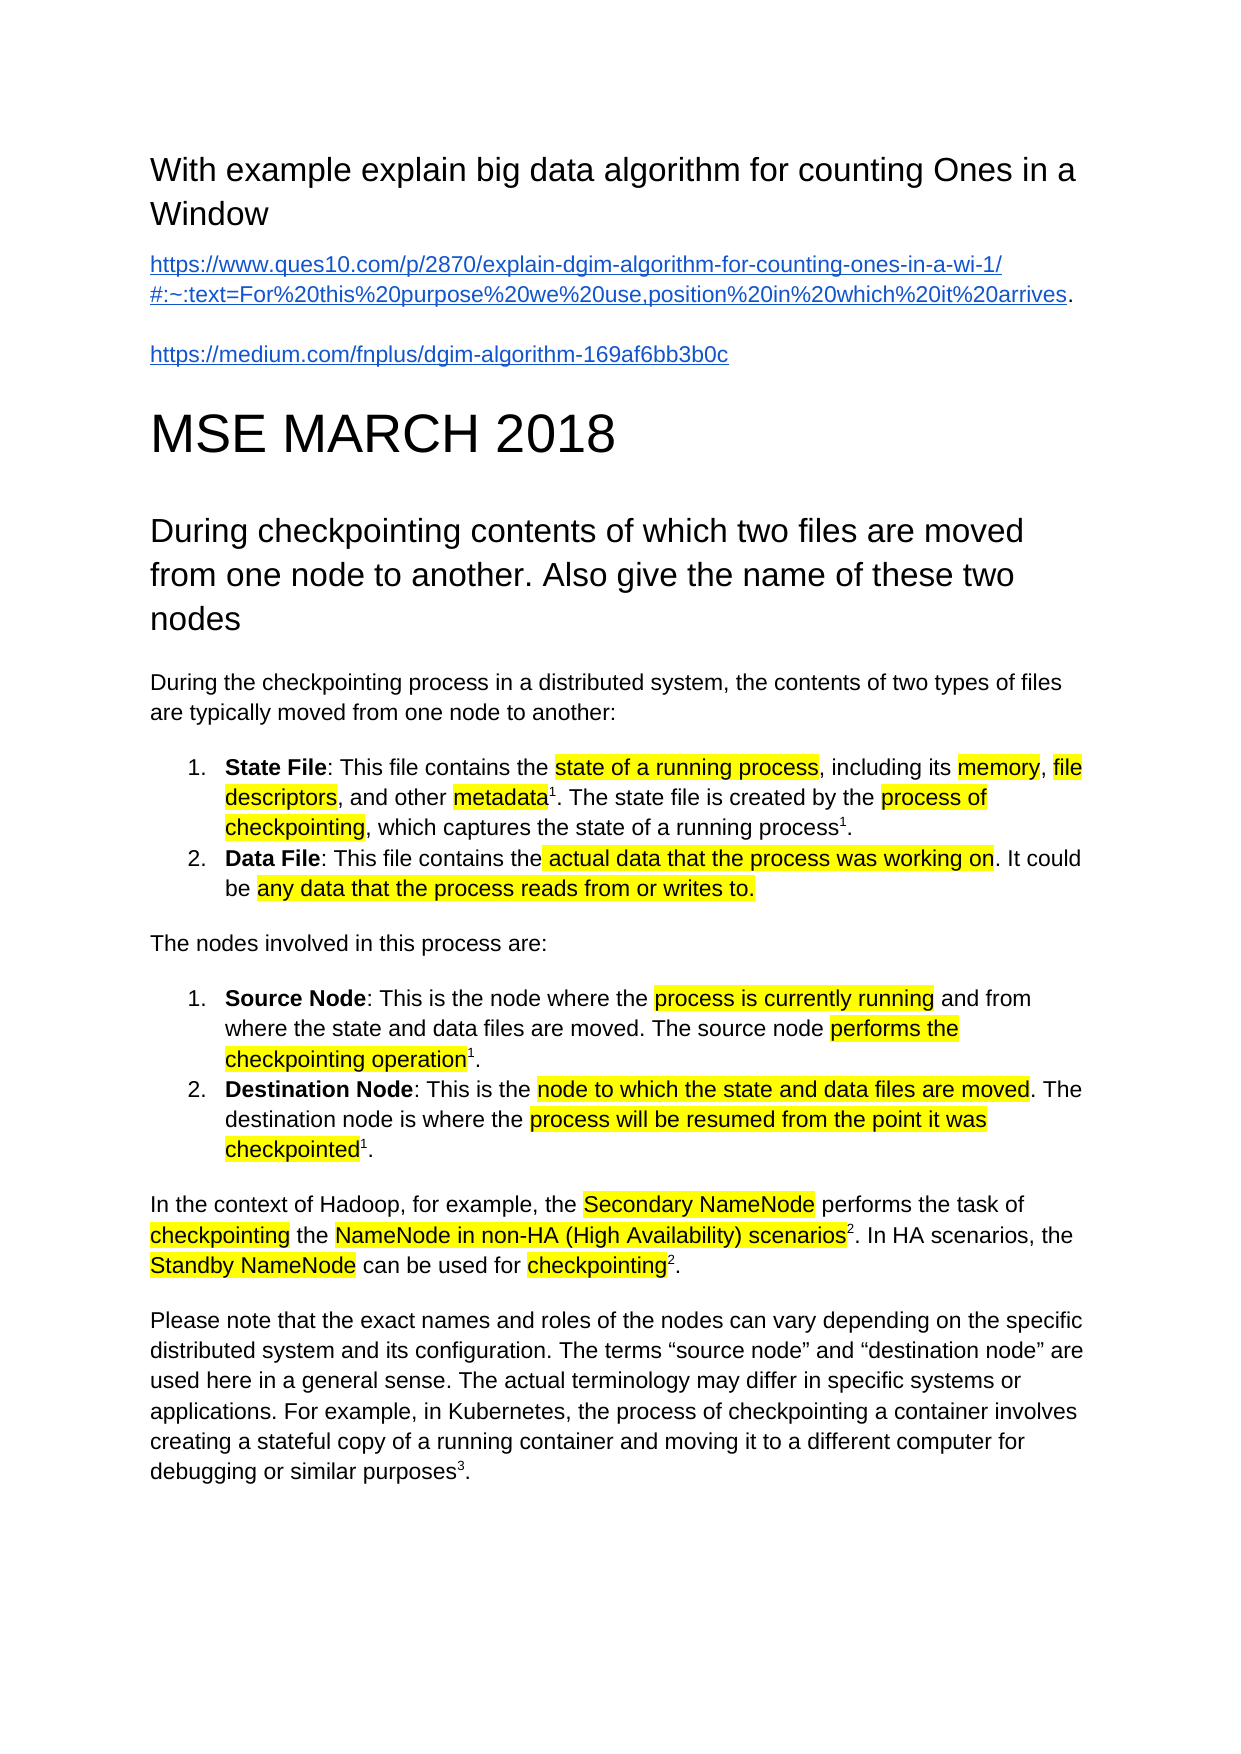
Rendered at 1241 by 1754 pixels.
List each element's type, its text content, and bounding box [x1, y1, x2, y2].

list Destination Node: This is the node to which the state and data files are moved. The destination node is where the process will be resumed from the point it was checkpointed1. [187, 1076, 1090, 1162]
title MSE MARCH 2018 [150, 402, 1090, 464]
list State File: This file contains the state of a running process, including its memory, file descriptors, and other metadata1. The state file is created by the process of checkpointing, which captures the state of a running process1. [187, 754, 1090, 841]
subtitle With example explain big data algorithm for counting Ones in a Window [150, 150, 1090, 233]
list Source Node: This is the node where the process is currently running and from where the state and data files are moved. The source node performs the checkpointing operation1. [187, 985, 1090, 1072]
text In the context of Hadoop, for example, the Secondary NameNode performs the task of checkpointing the NameNode in non-HA (High Availability) scenarios2. In HA scenarios, the Standby NameNode can be used for checkpointing2. [150, 1191, 1090, 1278]
text During the checkpointing process in a distributed system, the contents of two types of files are typically moved from one node to another: [150, 668, 1090, 725]
text Please note that the exact names and roles of the nodes can vary depending on the specific distributed system and its configuration. The terms “source node” and “destination node” are used here in a general sense. The actual terminology may differ in specific systems or applications. For example, in Kubernetes, the process of checkpointing a container involves creating a stateful copy of a running container and moving it to a different computer for debugging or similar purposes3. [150, 1307, 1090, 1484]
text https://medium.com/fnplus/dgim-algorithm-169af6bb3b0c [150, 341, 1090, 368]
list Data File: This file contains the actual data that the process was working on. It could be any data that the process reads from or writes to. [187, 844, 1090, 901]
subtitle During checkpointing contents of which two files are moved from one node to another. Also give the name of these two nodes [150, 511, 1090, 638]
text https://www.ques10.com/p/2870/explain-dgim-algorithm-for-counting-ones-in-a-wi-1/#:~:text=For%20this%20purpose%20we%20use,position%20in%20which%20it%20arrives. [150, 251, 1090, 307]
text The nodes involved in this process are: [150, 930, 1090, 956]
